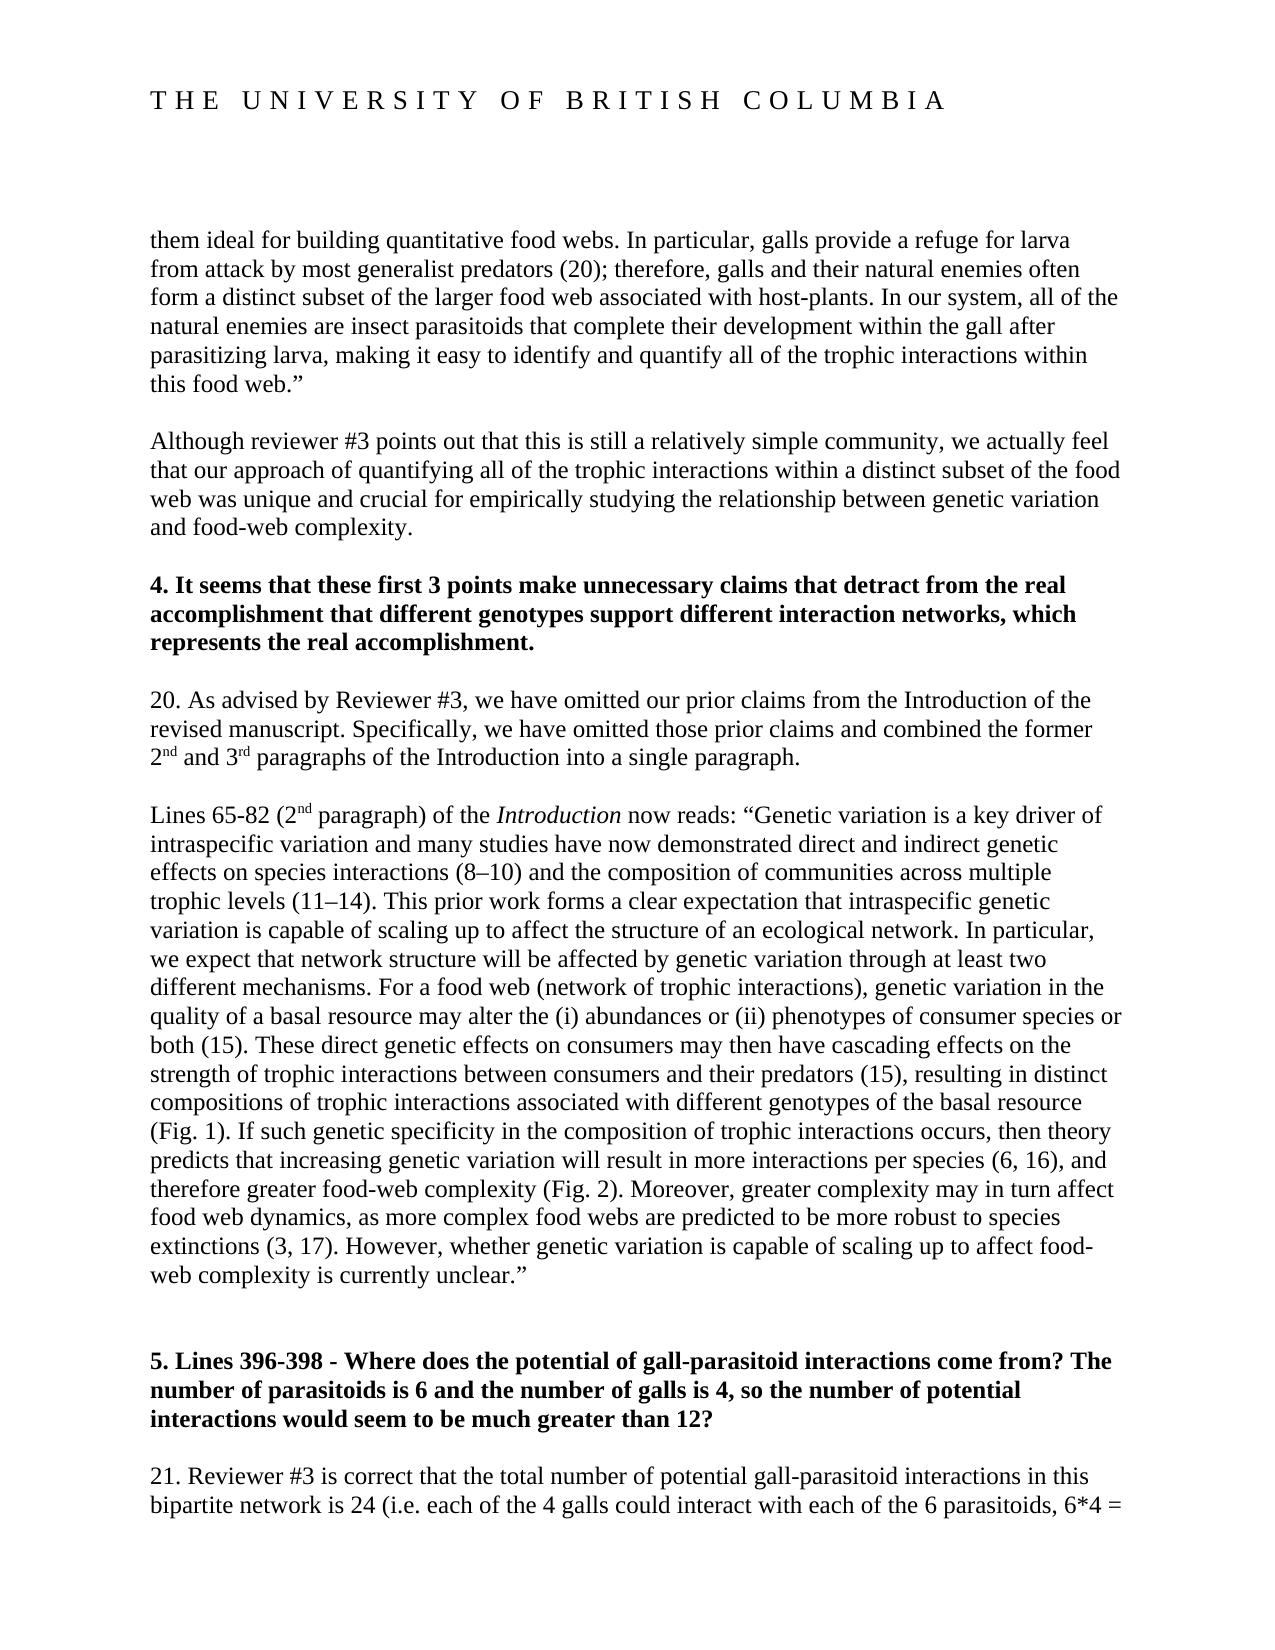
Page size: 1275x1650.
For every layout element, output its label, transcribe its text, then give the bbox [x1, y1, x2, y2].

text Although reviewer #3 points out that this is still a relatively simple community, we actually feel that our approach of quantifying all of the trophic interactions within a distinct subset of the food web was unique and crucial for empirically studying the relationship between genetic variation and food-web complexity. [150, 426, 1125, 541]
text Lines 65-82 (2nd paragraph) of the Introduction now reads: “Genetic variation is a key driver of intraspecific variation and many studies have now demonstrated direct and indirect genetic effects on species interactions (8–10) and the composition of communities across multiple trophic levels (11–14). This prior work forms a clear expectation that intraspecific genetic variation is capable of scaling up to affect the structure of an ecological network. In particular, we expect that network structure will be affected by genetic variation through at least two different mechanisms. For a food web (network of trophic interactions), genetic variation in the quality of a basal resource may alter the (i) abundances or (ii) phenotypes of consumer species or both (15). These direct genetic effects on consumers may then have cascading effects on the strength of trophic interactions between consumers and their predators (15), resulting in distinct compositions of trophic interactions associated with different genotypes of the basal resource (Fig. 1). If such genetic specificity in the composition of trophic interactions occurs, then theory predicts that increasing genetic variation will result in more interactions per species (6, 16), and therefore greater food-web complexity (Fig. 2). Moreover, greater complexity may in turn affect food web dynamics, as more complex food webs are predicted to be more robust to species extinctions (3, 17). However, whether genetic variation is capable of scaling up to affect food-web complexity is currently unclear.” [150, 800, 1125, 1289]
text 5. Lines 396-398 - Where does the potential of gall-parasitoid interactions come from? The number of parasitoids is 6 and the number of galls is 4, so the number of potential interactions would seem to be much greater than 12? [150, 1346, 1125, 1432]
text 20. As advised by Reviewer #3, we have omitted our prior claims from the Introduction of the revised manuscript. Specifically, we have omitted those prior claims and combined the former 2nd and 3rd paragraphs of the Introduction into a single paragraph. [150, 685, 1125, 771]
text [150, 225, 1125, 397]
text 4. It seems that these first 3 points make unnecessary claims that detract from the real accomplishment that different genotypes support different interaction networks, which represents the real accomplishment. [150, 570, 1125, 656]
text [150, 1461, 1125, 1519]
